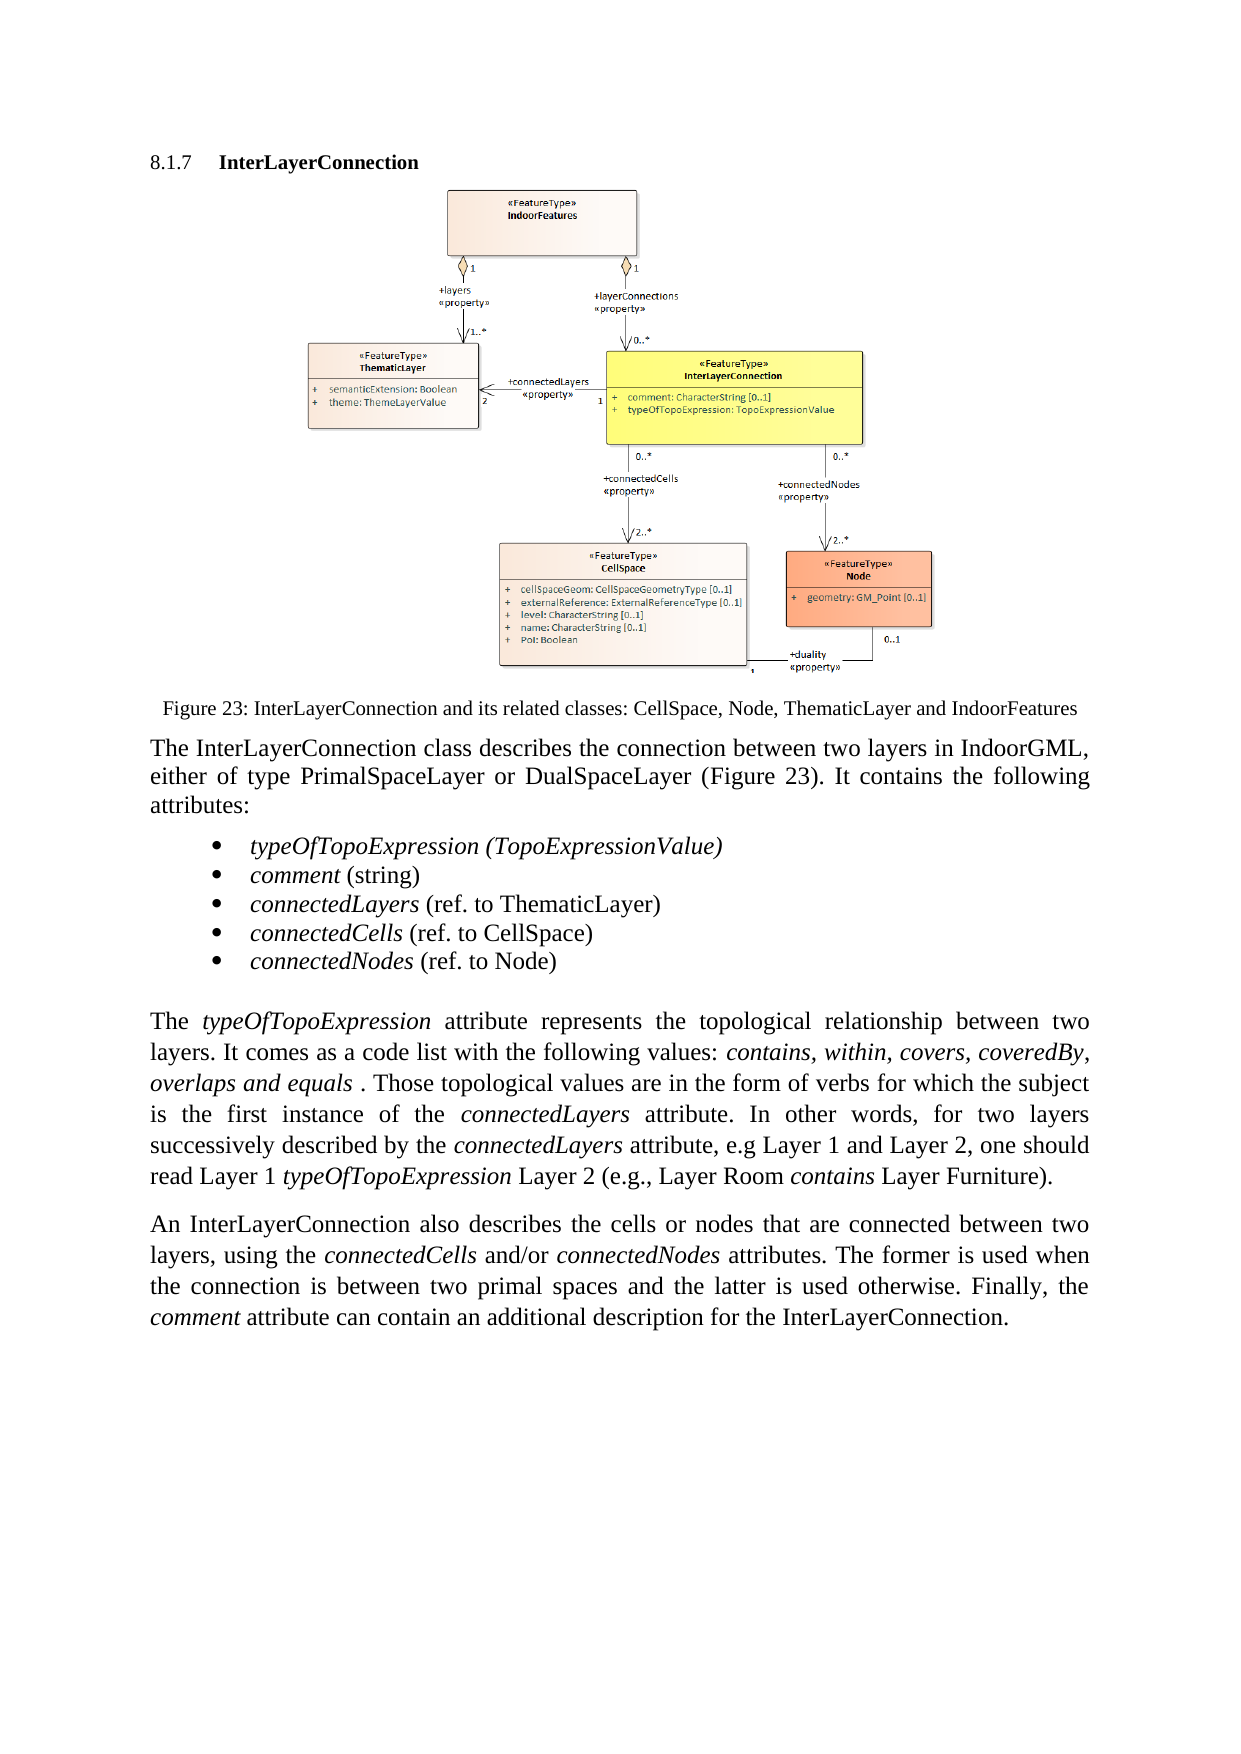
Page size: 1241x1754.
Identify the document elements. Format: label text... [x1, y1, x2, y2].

list comment (string) [212, 860, 1090, 889]
text Figure 23: InterLayerConnection and its related classes: CellSpace, Node, ThematicLayer and IndoorFeatures [150, 696, 1090, 720]
text An InterLayerConnection also describes the cells or nodes that are connected between two layers, using the connectedCells and/or connectedNodes attributes. The former is used when the connection is between two primal spaces and the latter is used otherwise. Finally, the comment attribute can contain an additional description for the InterLayerConnection. [150, 1209, 1090, 1331]
subtitle InterLayerConnection [150, 150, 1090, 174]
text The InterLayerConnection class describes the connection between two layers in IndoorGML, either of type PrimalSpaceLayer or DualSpaceLayer (Figure 23). It contains the following attributes: [150, 733, 1090, 819]
list connectedCells (ref. to CellSpace) [212, 918, 1090, 946]
picture [303, 186, 937, 684]
text The typeOfTopoExpression attribute represents the topological relationship between two layers. It comes as a code list with the following values: contains, within, covers, coveredBy, overlaps and equals . Those topological values are in the form of verbs for which the subject is the first instance of the connectedLayers attribute. In other words, for two layers successively described by the connectedLayers attribute, e.g Layer 1 and Layer 2, one should read Layer 1 typeOfTopoExpression Layer 2 (e.g., Layer Room contains Layer Furniture). [150, 975, 1090, 1190]
list typeOfTopoExpression (TopoExpressionValue) [212, 831, 1090, 860]
list connectedLayers (ref. to ThematicLayer) [212, 889, 1090, 918]
list connectedNodes (ref. to Node) [212, 946, 1090, 975]
